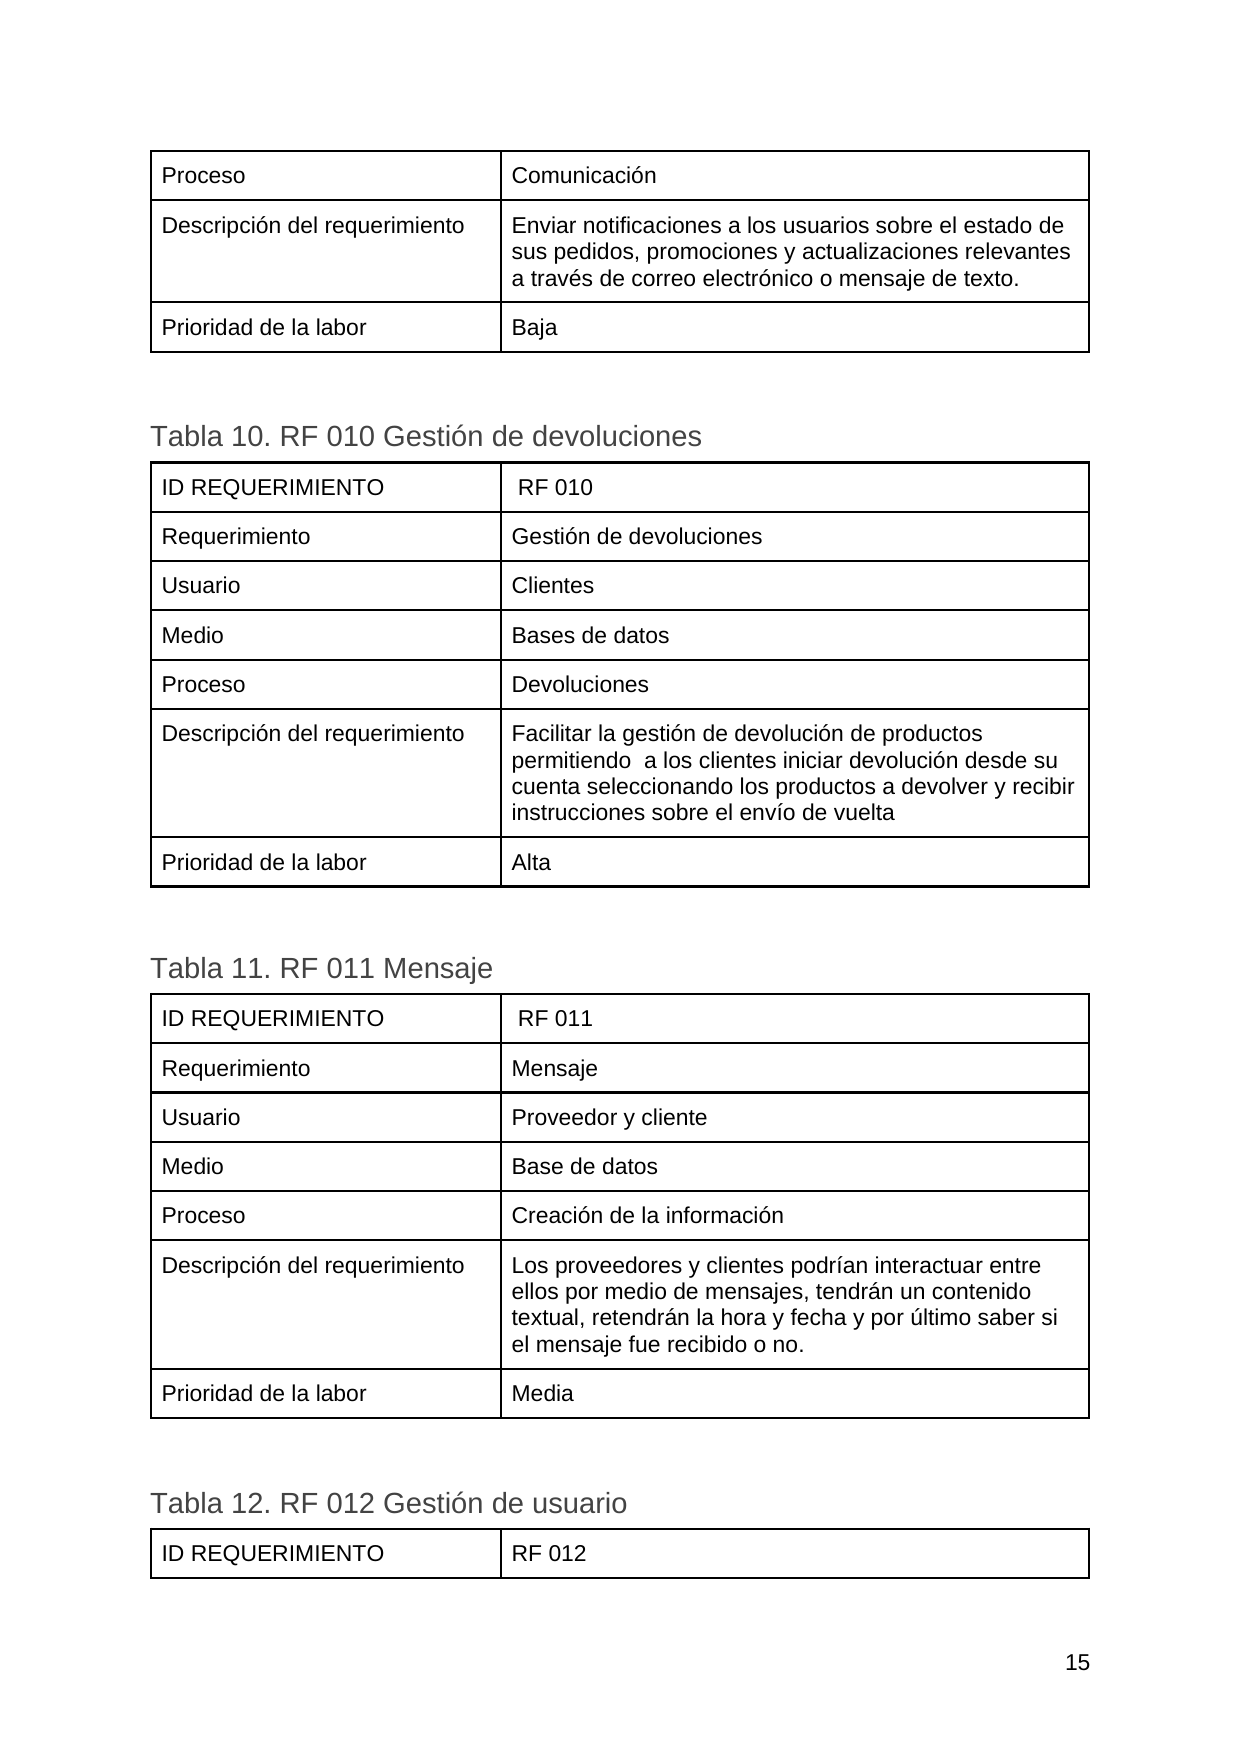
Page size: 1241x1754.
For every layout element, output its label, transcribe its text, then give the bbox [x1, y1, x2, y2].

table_cell Proceso [152, 1192, 500, 1239]
table_cell Alta [502, 838, 1088, 885]
table_cell Gestión de devoluciones [502, 513, 1088, 560]
table_cell Mensaje [502, 1044, 1088, 1091]
table_header RF 011 [502, 995, 1088, 1042]
table_cell Usuario [152, 562, 500, 609]
table_cell Bases de datos [502, 611, 1088, 658]
table_cell Comunicación [502, 152, 1088, 199]
table_cell Media [502, 1370, 1088, 1417]
table_cell Creación de la información [502, 1192, 1088, 1239]
table_header ID REQUERIMIENTO [152, 995, 500, 1042]
table_cell Base de datos [502, 1143, 1088, 1190]
table_cell Proceso [152, 152, 500, 199]
table_cell Descripción del requerimiento [152, 1241, 500, 1367]
table_cell Medio [152, 611, 500, 658]
table_cell Medio [152, 1143, 500, 1190]
table_cell Los proveedores y clientes podrían interactuar entre ellos por medio de mensajes, tendrán un contenido textual, retendrán la hora y fecha y por último saber si el mensaje fue recibido o no. [502, 1241, 1088, 1367]
table_cell Descripción del requerimiento [152, 710, 500, 836]
table_cell Prioridad de la labor [152, 303, 500, 351]
subtitle Tabla 12. RF 012 Gestión de usuario [150, 1452, 1090, 1519]
table_cell Clientes [502, 562, 1088, 609]
table_cell Prioridad de la labor [152, 1370, 500, 1417]
table_cell Usuario [152, 1094, 500, 1141]
table_cell Devoluciones [502, 661, 1088, 708]
table_cell Facilitar la gestión de devolución de productos permitiendo a los clientes iniciar devolución desde su cuenta seleccionando los productos a devolver y recibir instrucciones sobre el envío de vuelta [502, 710, 1088, 836]
table_cell Descripción del requerimiento [152, 201, 500, 301]
subtitle Tabla 11. RF 011 Mensaje [150, 951, 1090, 984]
table_header ID REQUERIMIENTO [152, 1530, 500, 1577]
table_cell Prioridad de la labor [152, 838, 500, 885]
table_cell Enviar notificaciones a los usuarios sobre el estado de sus pedidos, promociones y actualizaciones relevantes a través de correo electrónico o mensaje de texto. [502, 201, 1088, 301]
table_cell Requerimiento [152, 513, 500, 560]
subtitle Tabla 10. RF 010 Gestión de devoluciones [150, 386, 1090, 453]
table_cell Proceso [152, 661, 500, 708]
table_header RF 012 [502, 1530, 1088, 1577]
table_cell Requerimiento [152, 1044, 500, 1091]
table_header ID REQUERIMIENTO [152, 464, 500, 511]
table_cell Baja [502, 303, 1088, 351]
table_header RF 010 [502, 464, 1088, 511]
table_cell Proveedor y cliente [502, 1094, 1088, 1141]
